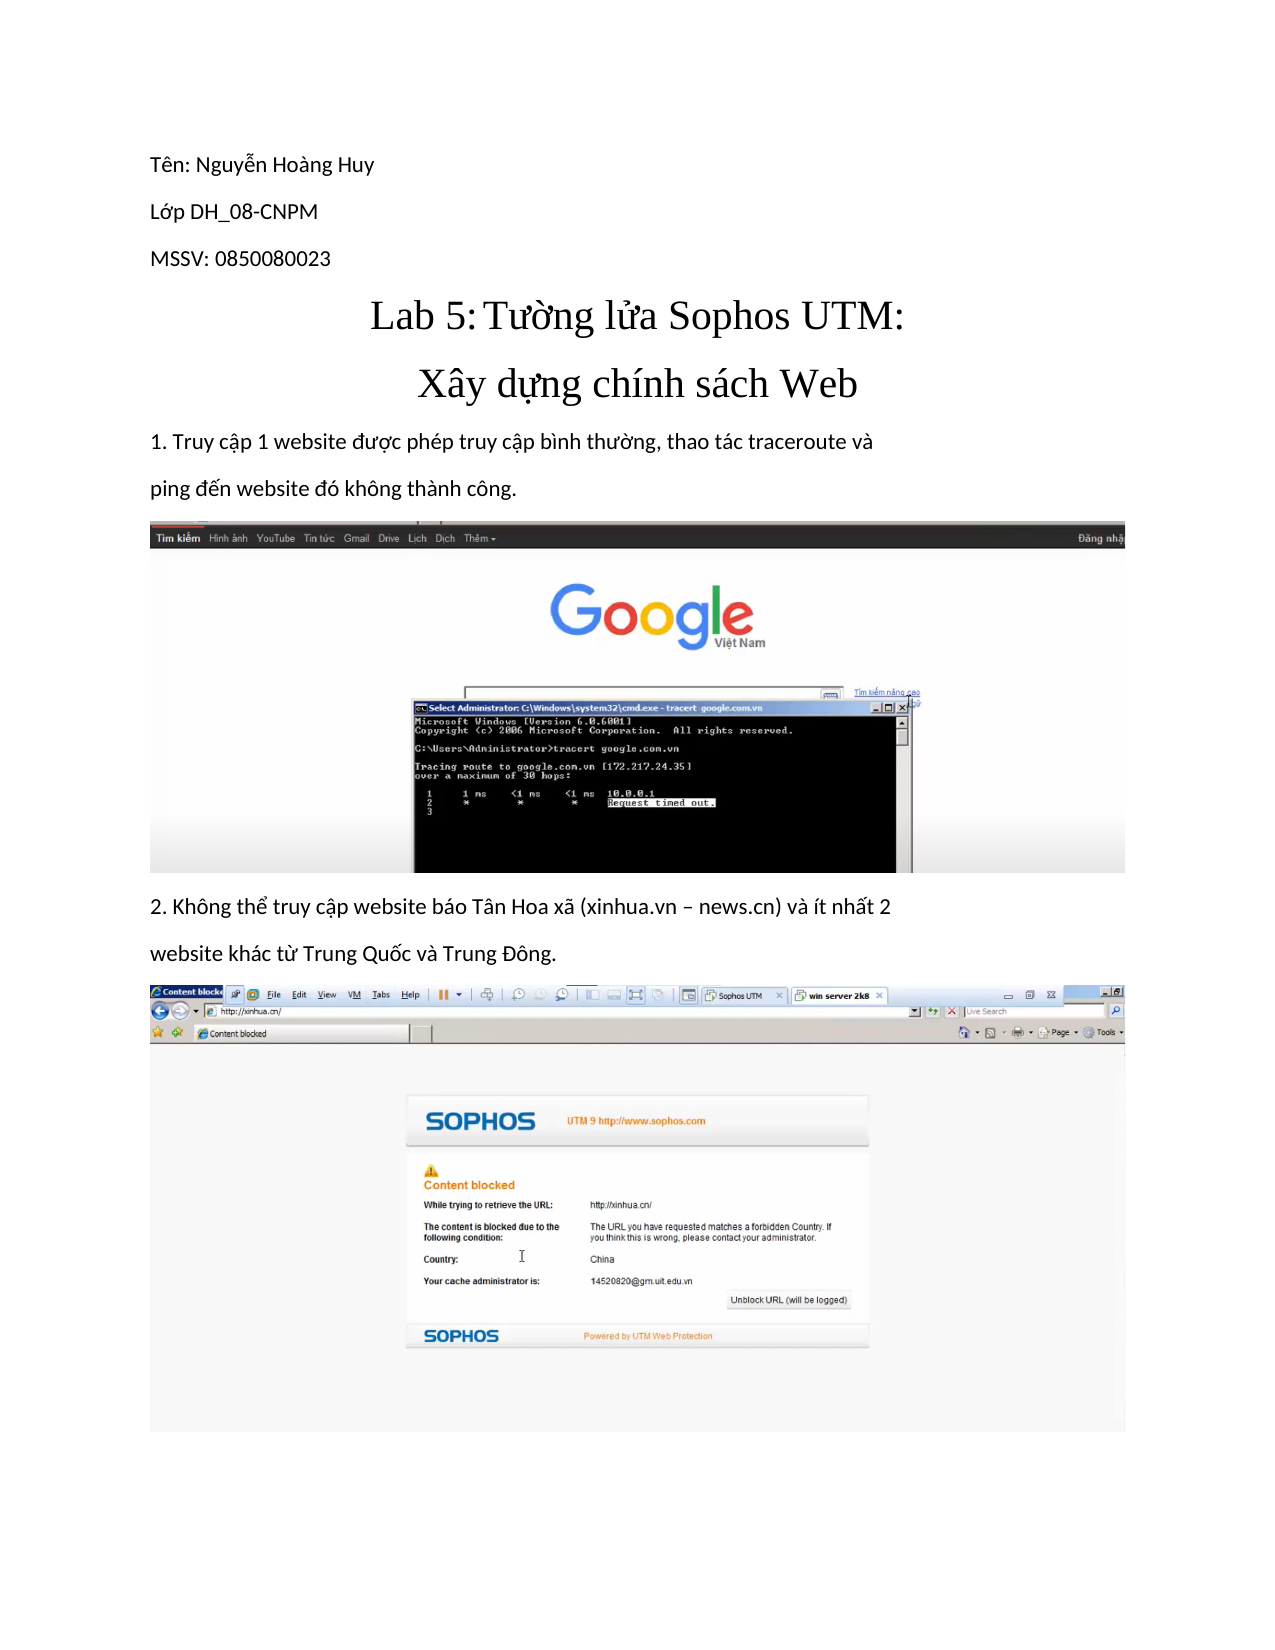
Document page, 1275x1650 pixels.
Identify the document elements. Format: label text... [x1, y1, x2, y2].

text Tên: Nguyễn Hoàng Huy [150, 150, 1125, 178]
text 2. Không thể truy cập website báo Tân Hoa xã (xinhua.vn – news.cn) và ít nhất 2 [150, 892, 1125, 920]
text Lớp DH_08-CNPM [150, 197, 1125, 225]
text 1. Truy cập 1 website được phép truy cập bình thường, thao tác traceroute và [150, 427, 1125, 455]
text Lab 5: Tường lửa Sophos UTM: [150, 291, 1125, 338]
text website khác từ Trung Quốc và Trung Đông. [150, 939, 1125, 967]
text MSSV: 0850080023 [150, 244, 1125, 272]
text Xây dựng chính sách Web [150, 359, 1125, 407]
picture [150, 985, 1125, 1432]
text ping đến website đó không thành công. [150, 474, 1125, 502]
picture [150, 521, 1125, 873]
